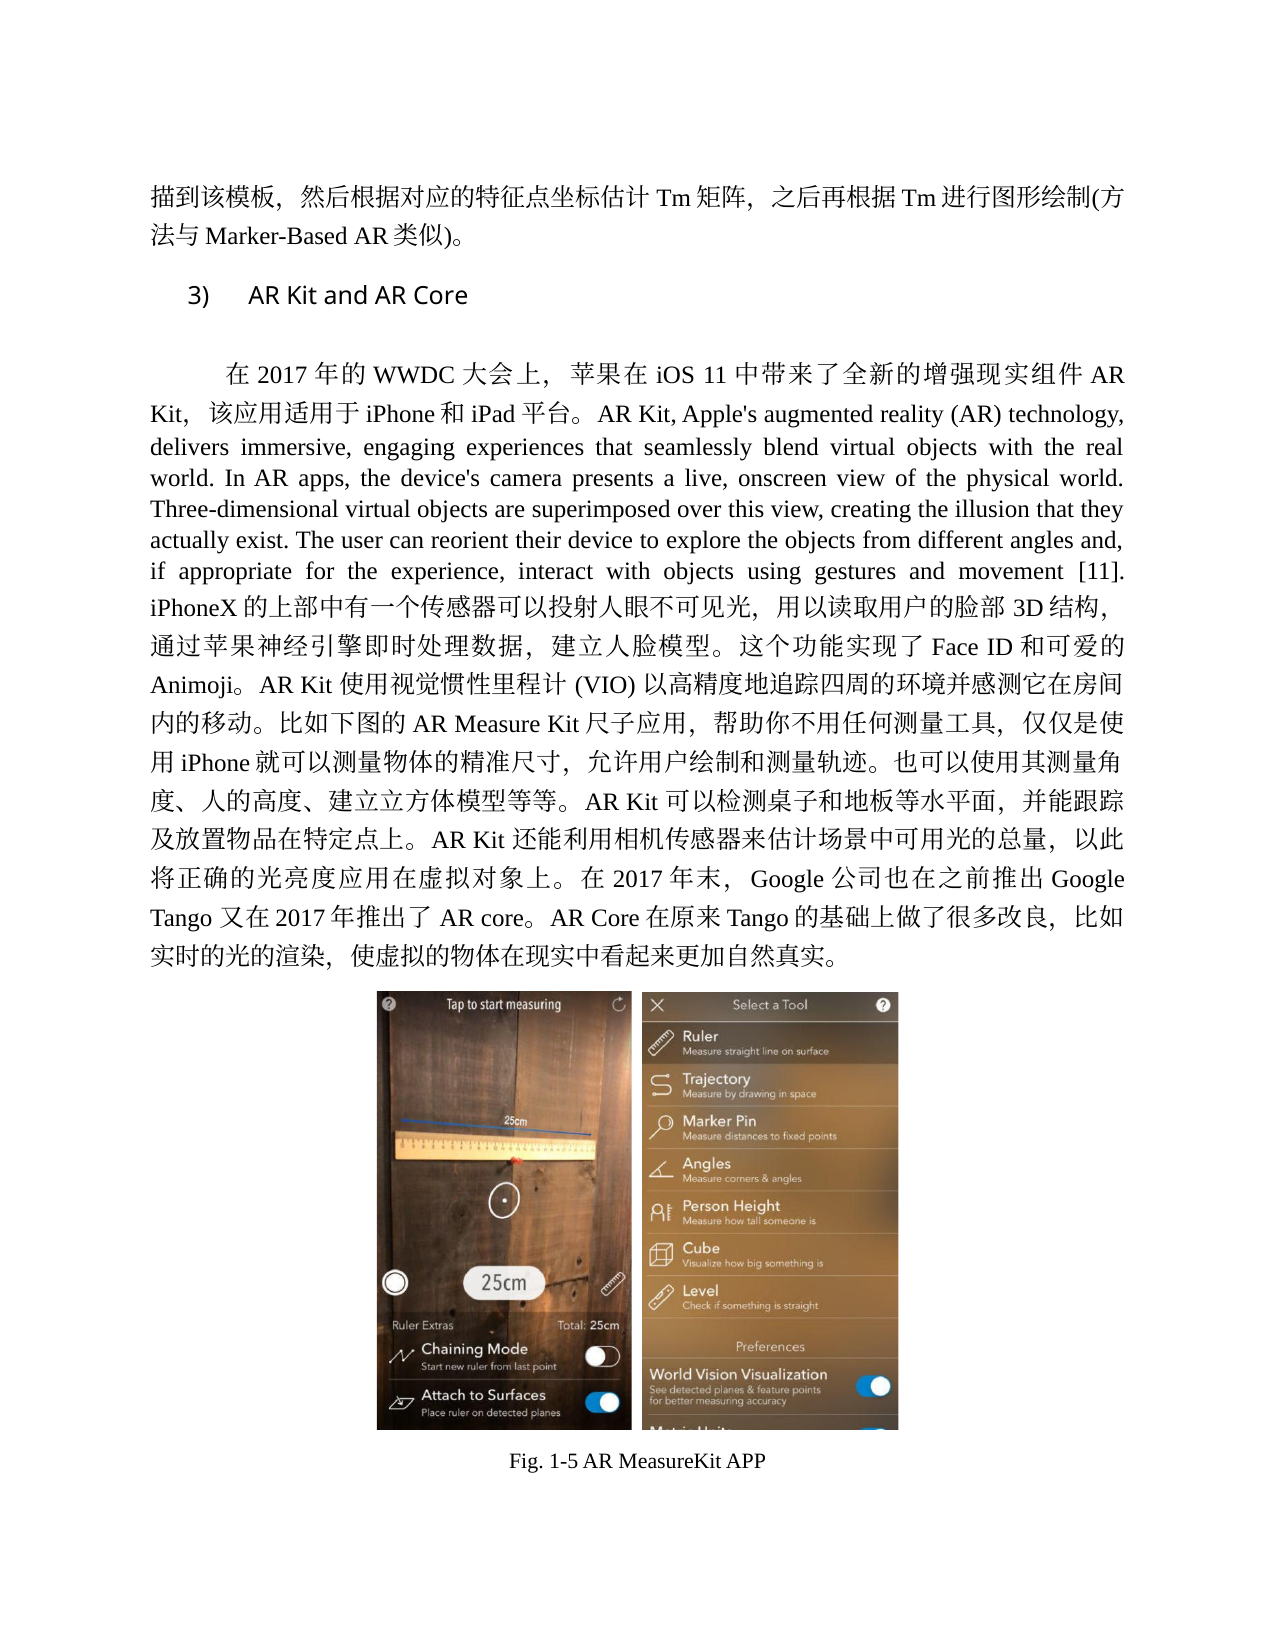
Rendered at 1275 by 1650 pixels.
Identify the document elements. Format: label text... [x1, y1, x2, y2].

text 在2017年的WWDC大会上，苹果在iOS 11中带来了全新的增强现实组件AR Kit，该应用适用于iPhone和iPad平台。AR Kit, Apple's augmented reality (AR) technology, delivers immersive, engaging experiences that seamlessly blend virtual objects with the real world. In AR apps, the device's camera presents a live, onscreen view of the physical world. Three-dimensional virtual objects are superimposed over this view, creating the illusion that they actually exist. The user can reorient their device to explore the objects from different angles and, if appropriate for the experience, interact with objects using gestures and movement [11]. iPhoneX的上部中有一个传感器可以投射人眼不可见光，用以读取用户的脸部3D结构，通过苹果神经引擎即时处理数据，建立人脸模型。这个功能实现了Face ID和可爱的Animoji。AR Kit 使用视觉惯性里程计 (VIO) 以高精度地追踪四周的环境并感测它在房间内的移动。比如下图的AR Measure Kit尺子应用，帮助你不用任何测量工具，仅仅是使用iPhone就可以测量物体的精准尺寸，允许用户绘制和测量轨迹。也可以使用其测量角度、人的高度、建立立方体模型等等。AR Kit 可以检测桌子和地板等水平面，并能跟踪及放置物品在特定点上。AR Kit 还能利用相机传感器来估计场景中可用光的总量，以此将正确的光亮度应用在虚拟对象上。在2017年末，Google公司也在之前推出Google Tango 又在2017年推出了 AR core。AR Core在原来Tango的基础上做了很多改良，比如实时的光的渲染，使虚拟的物体在现实中看起来更加自然真实。 [150, 355, 1125, 972]
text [150, 177, 1125, 252]
list 3) AR Kit and AR Core [187, 271, 1125, 313]
picture [642, 992, 899, 1430]
text Fig. 1-5 AR MeasureKit APP [150, 1448, 1125, 1473]
picture [376, 991, 632, 1430]
